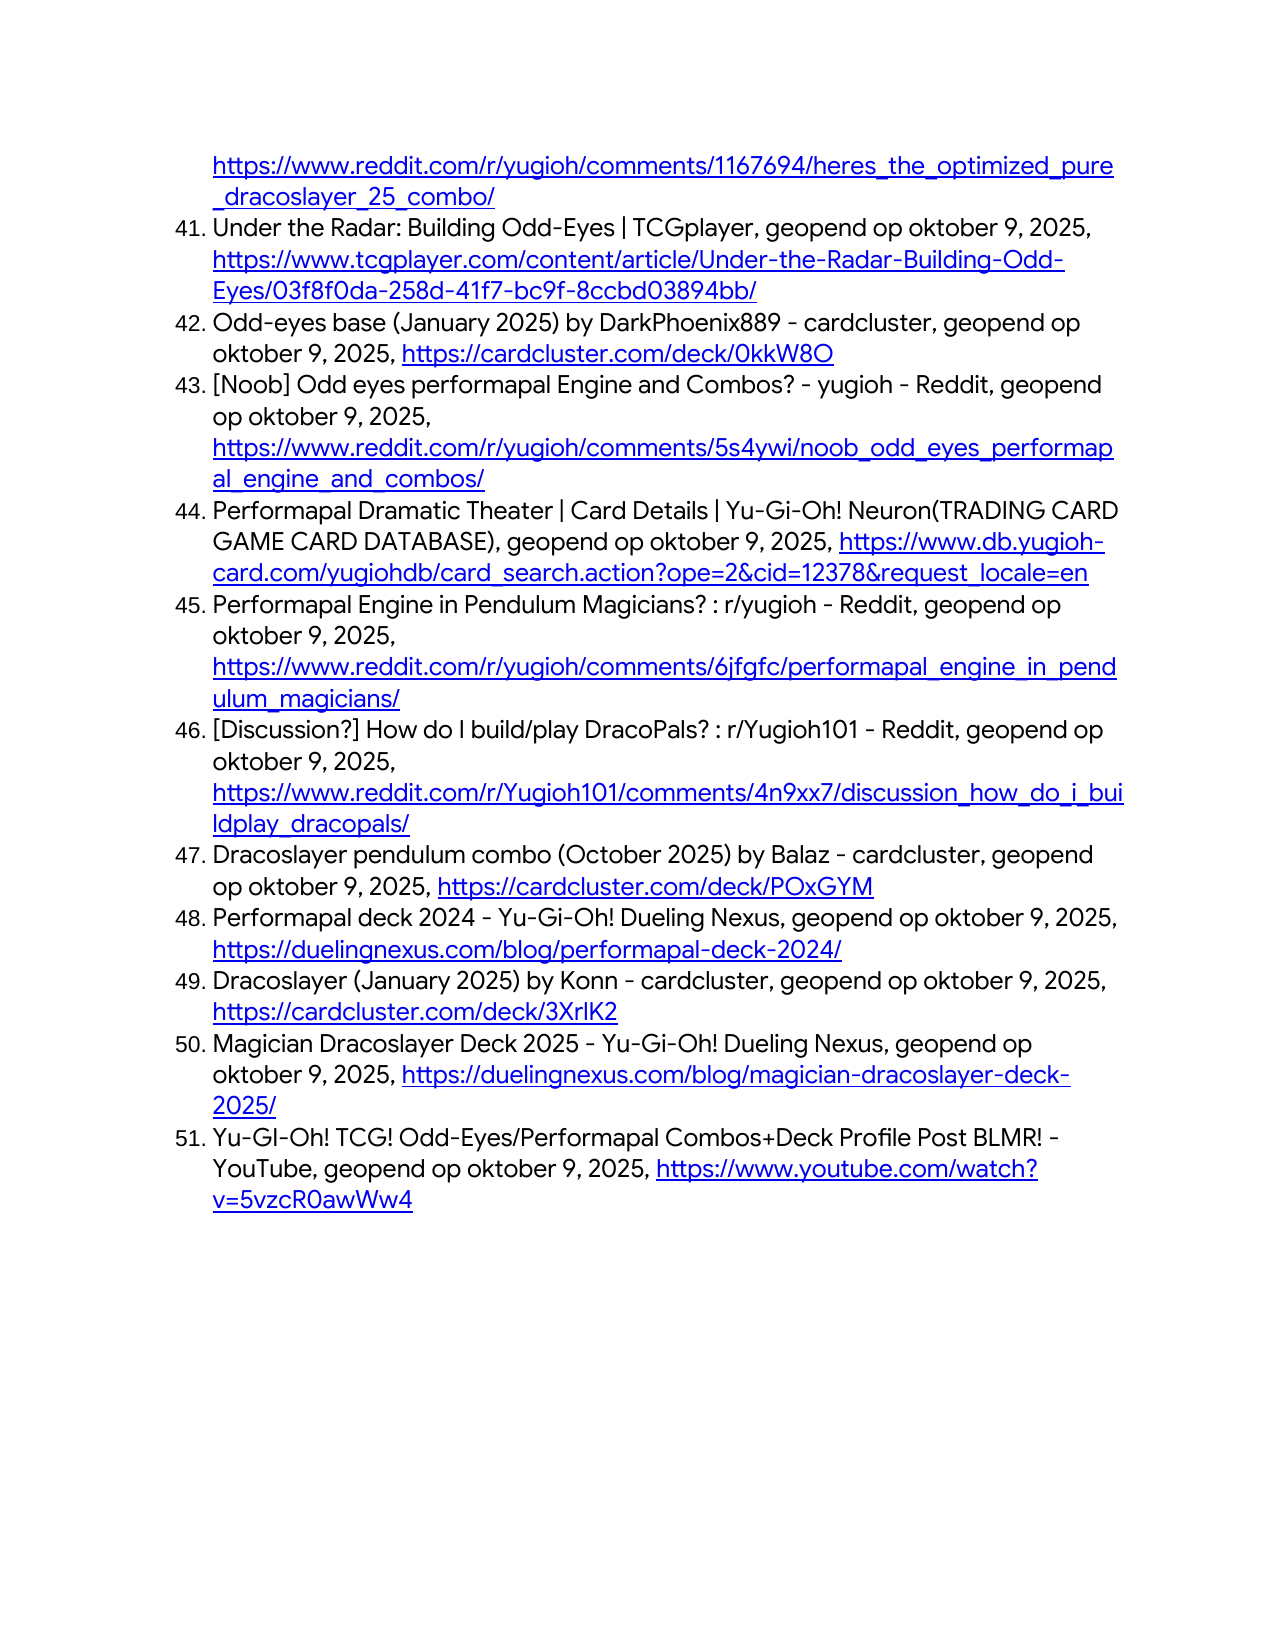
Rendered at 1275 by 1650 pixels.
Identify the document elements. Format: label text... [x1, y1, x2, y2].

list Magician Dracoslayer Deck 2025 - Yu-Gi-Oh! Dueling Nexus, geopend op oktober 9, 2025, https://duelingnexus.com/blog/magician-dracoslayer-deck-2025/ [175, 1028, 1125, 1122]
list [Discussion?] How do I build/play DracoPals? : r/Yugioh101 - Reddit, geopend op oktober 9, 2025, https://www.reddit.com/r/Yugioh101/comments/4n9xx7/discussion_how_do_i_buildplay_dracopals/ [175, 714, 1125, 840]
list Yu-GI-Oh! TCG! Odd-Eyes/Performapal Combos+Deck Profile Post BLMR! - YouTube, geopend op oktober 9, 2025, https://www.youtube.com/watch?v=5vzcR0awWw4 [175, 1122, 1125, 1216]
list Odd-eyes base (January 2025) by DarkPhoenix889 - cardcluster, geopend op oktober 9, 2025, https://cardcluster.com/deck/0kkW8O [175, 307, 1125, 369]
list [175, 150, 1125, 213]
list Performapal deck 2024 - Yu-Gi-Oh! Dueling Nexus, geopend op oktober 9, 2025, https://duelingnexus.com/blog/performapal-deck-2024/ [175, 902, 1125, 965]
list [Noob] Odd eyes performapal Engine and Combos? - yugioh - Reddit, geopend op oktober 9, 2025, https://www.reddit.com/r/yugioh/comments/5s4ywi/noob_odd_eyes_performapal_engine_and_combos/ [175, 369, 1125, 495]
list Dracoslayer pendulum combo (October 2025) by Balaz - cardcluster, geopend op oktober 9, 2025, https://cardcluster.com/deck/POxGYM [175, 840, 1125, 902]
list Performapal Engine in Pendulum Magicians? : r/yugioh - Reddit, geopend op oktober 9, 2025, https://www.reddit.com/r/yugioh/comments/6jfgfc/performapal_engine_in_pendulum_magicians/ [175, 589, 1125, 714]
list Dracoslayer (January 2025) by Konn - cardcluster, geopend op oktober 9, 2025, https://cardcluster.com/deck/3XrlK2 [175, 965, 1125, 1028]
list Under the Radar: Building Odd-Eyes | TCGplayer, geopend op oktober 9, 2025, https://www.tcgplayer.com/content/article/Under-the-Radar-Building-Odd-Eyes/03f8f0da-258d-41f7-bc9f-8ccbd03894bb/ [175, 213, 1125, 307]
list Performapal Dramatic Theater | Card Details | Yu-Gi-Oh! Neuron(TRADING CARD GAME CARD DATABASE), geopend op oktober 9, 2025, https://www.db.yugioh-card.com/yugiohdb/card_search.action?ope=2&cid=12378&request_locale=en [175, 495, 1125, 589]
